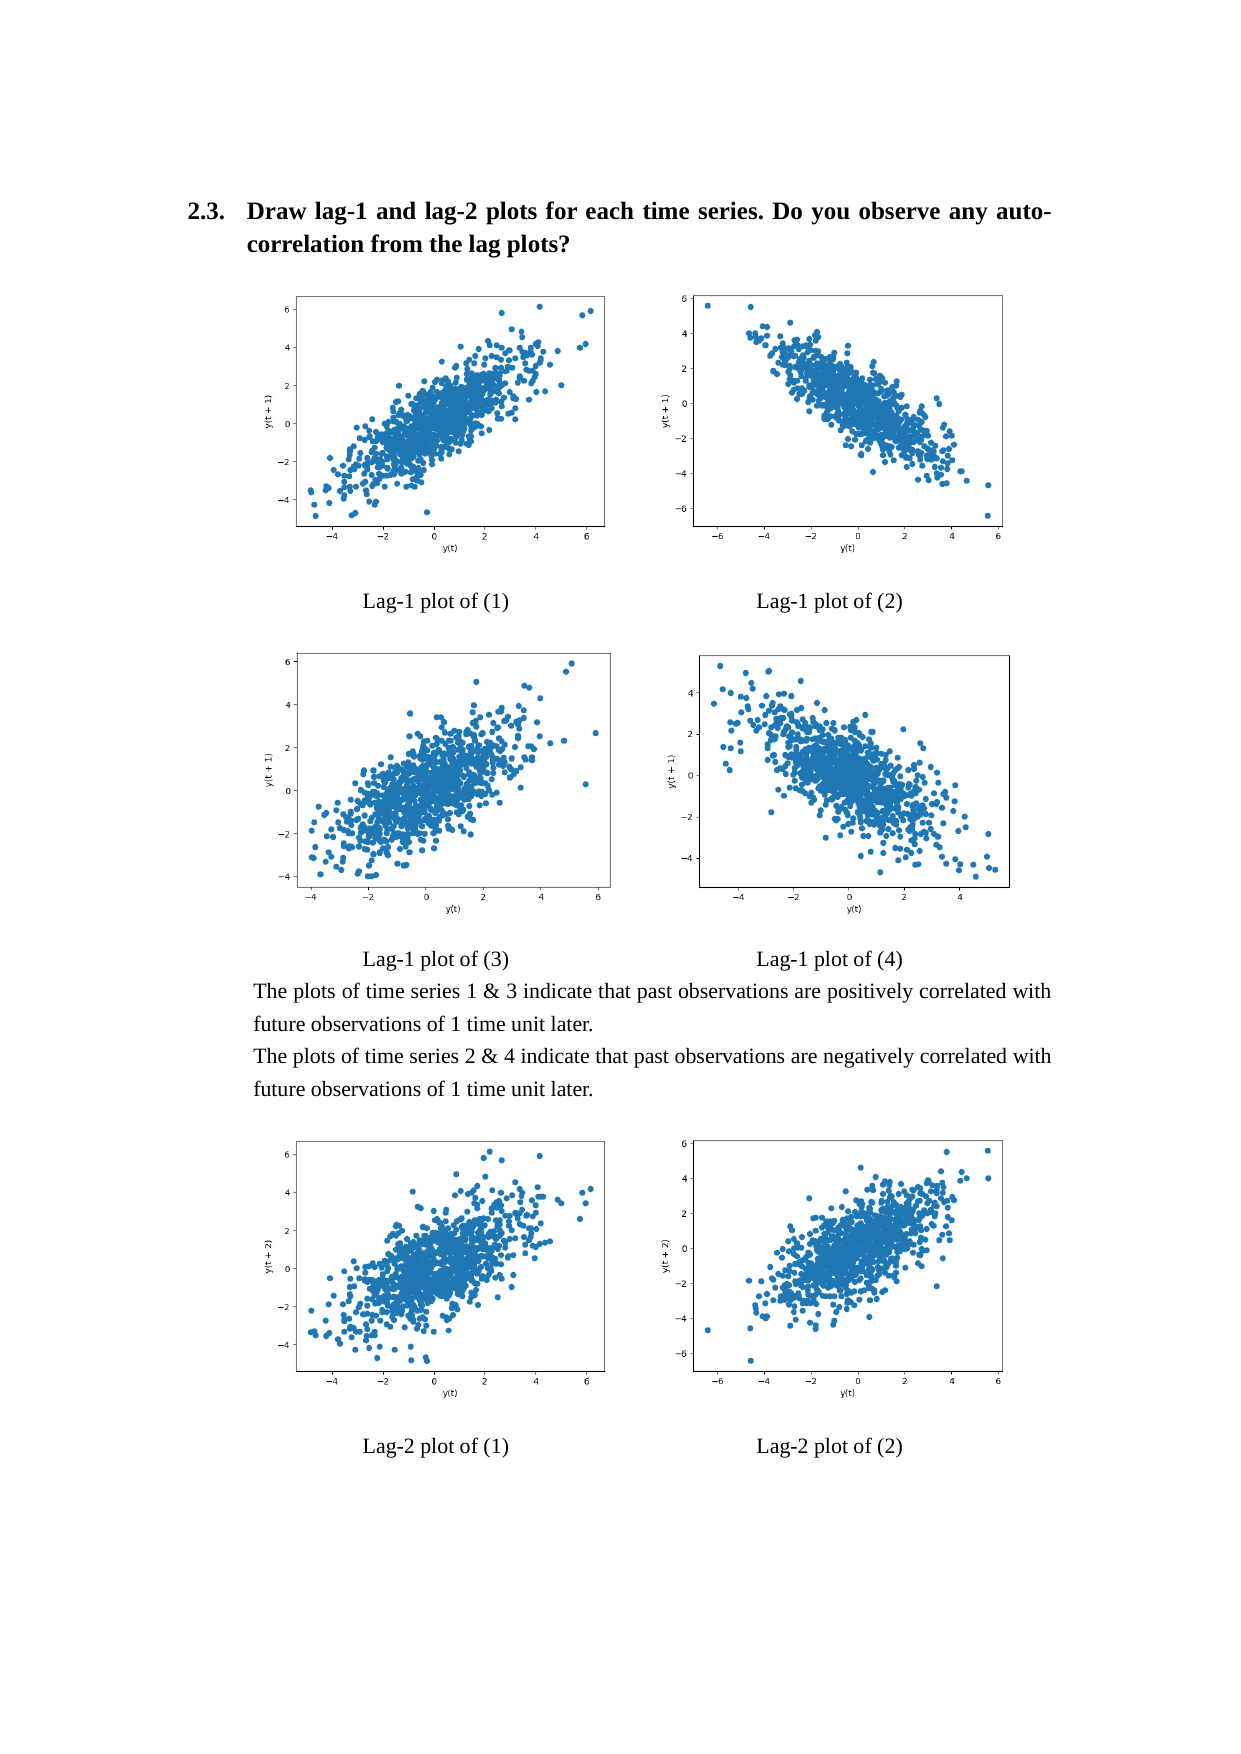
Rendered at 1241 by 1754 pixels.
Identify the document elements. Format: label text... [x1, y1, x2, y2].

list Draw lag-1 and lag-2 plots for each time series. Do you observe any auto-correlation from the lag plots? [187, 194, 1053, 259]
text Lag-1 plot of (1) Lag-1 plot of (2) [319, 584, 1053, 617]
picture [246, 617, 1049, 920]
text The plots of time series 2 & 4 indicate that past observations are negatively correlated with future observations of 1 time unit later. [253, 1039, 1053, 1104]
picture [246, 1104, 1042, 1404]
picture [246, 259, 1042, 559]
text Lag-2 plot of (1) Lag-2 plot of (2) [319, 1429, 1053, 1462]
text Lag-1 plot of (3) Lag-1 plot of (4) [319, 942, 1053, 974]
text The plots of time series 1 & 3 indicate that past observations are positively correlated with future observations of 1 time unit later. [253, 974, 1053, 1039]
